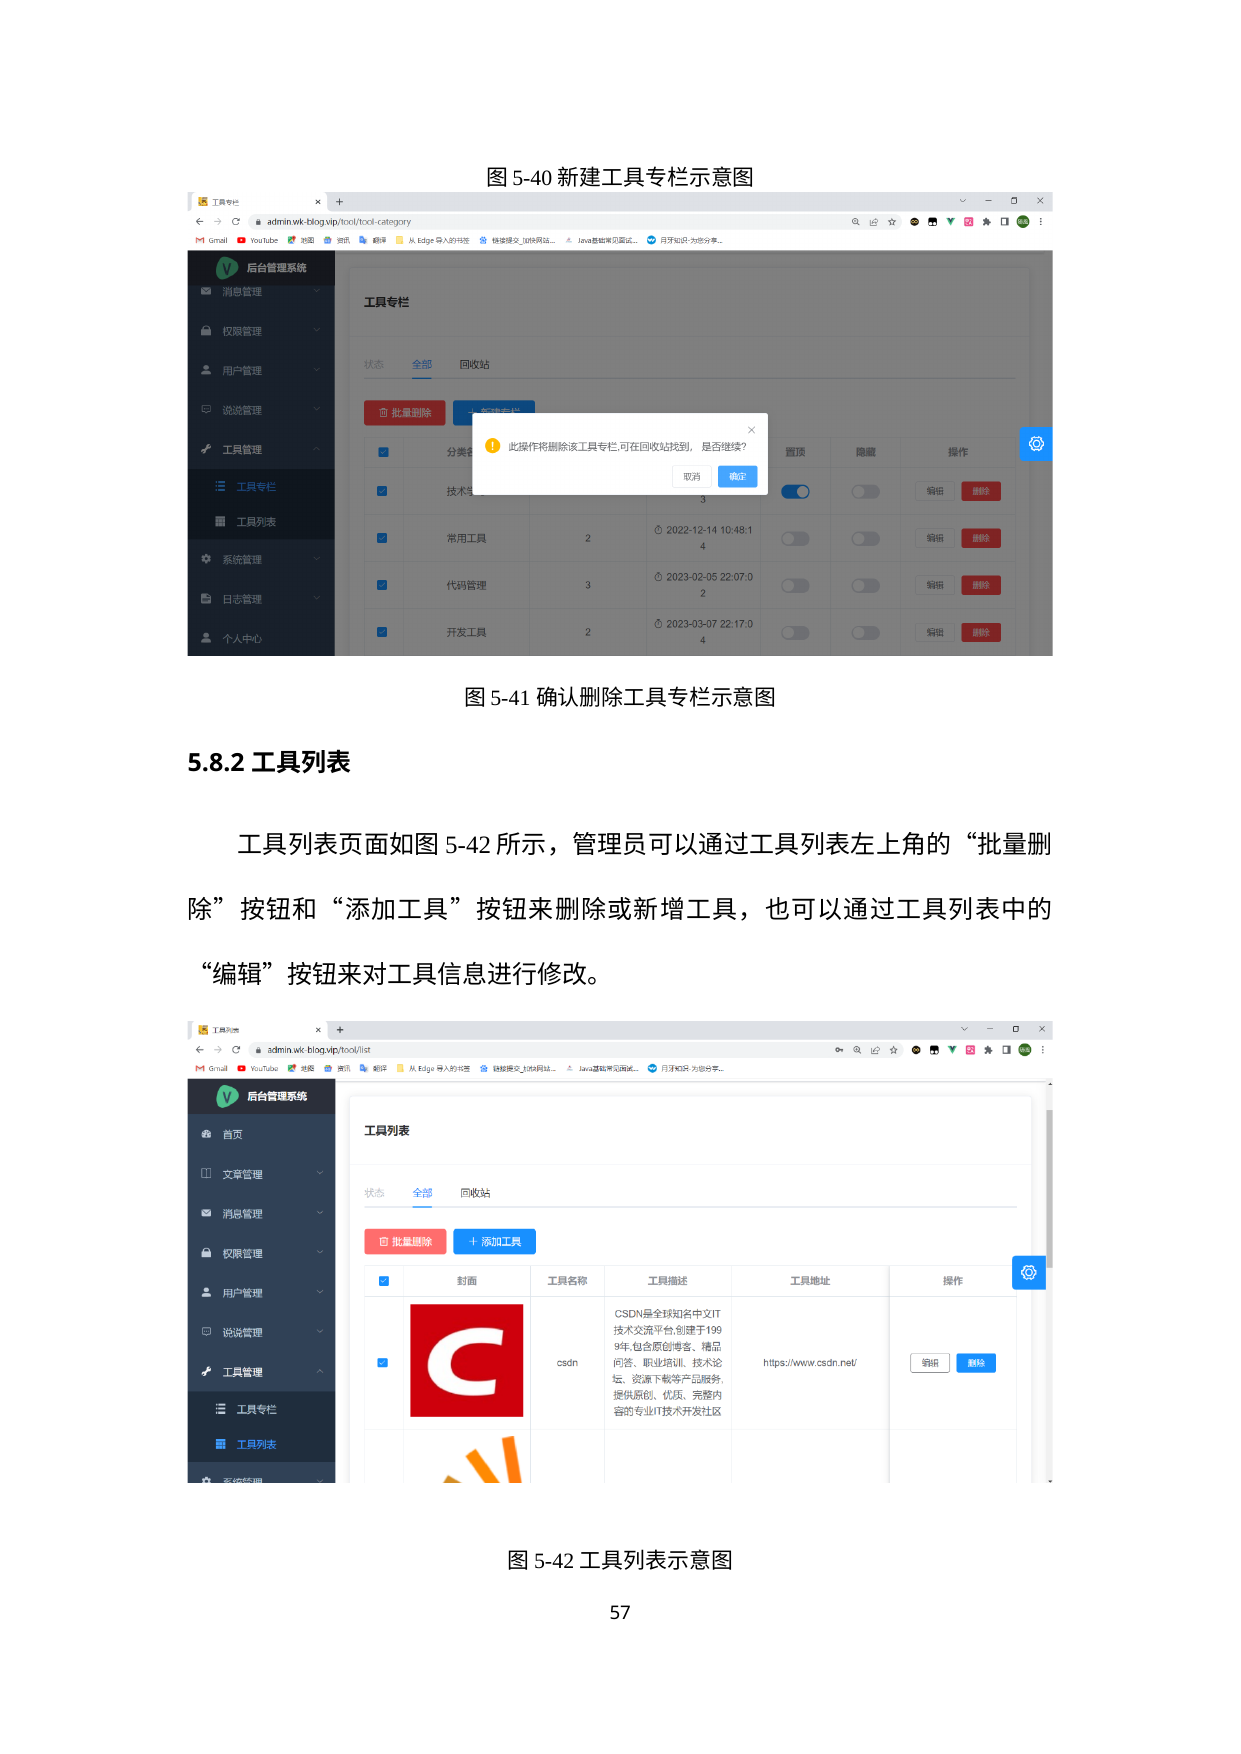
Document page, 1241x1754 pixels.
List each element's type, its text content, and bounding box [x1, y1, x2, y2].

text 图5-42 工具列表示意图 [187, 1543, 1053, 1575]
picture [187, 1021, 1053, 1483]
subtitle 5.8.2 工具列表 [187, 728, 1053, 793]
text 图5-41 确认删除工具专栏示意图 [187, 680, 1053, 712]
text 图5-40 新建工具专栏示意图 [187, 160, 1053, 192]
picture [187, 192, 1053, 656]
text 工具列表页面如图5-42所示，管理员可以通过工具列表左上角的“批量删除”按钮和“添加工具”按钮来删除或新增工具，也可以通过工具列表中的“编辑”按钮来对工具信息进行修改。 [187, 810, 1053, 1005]
